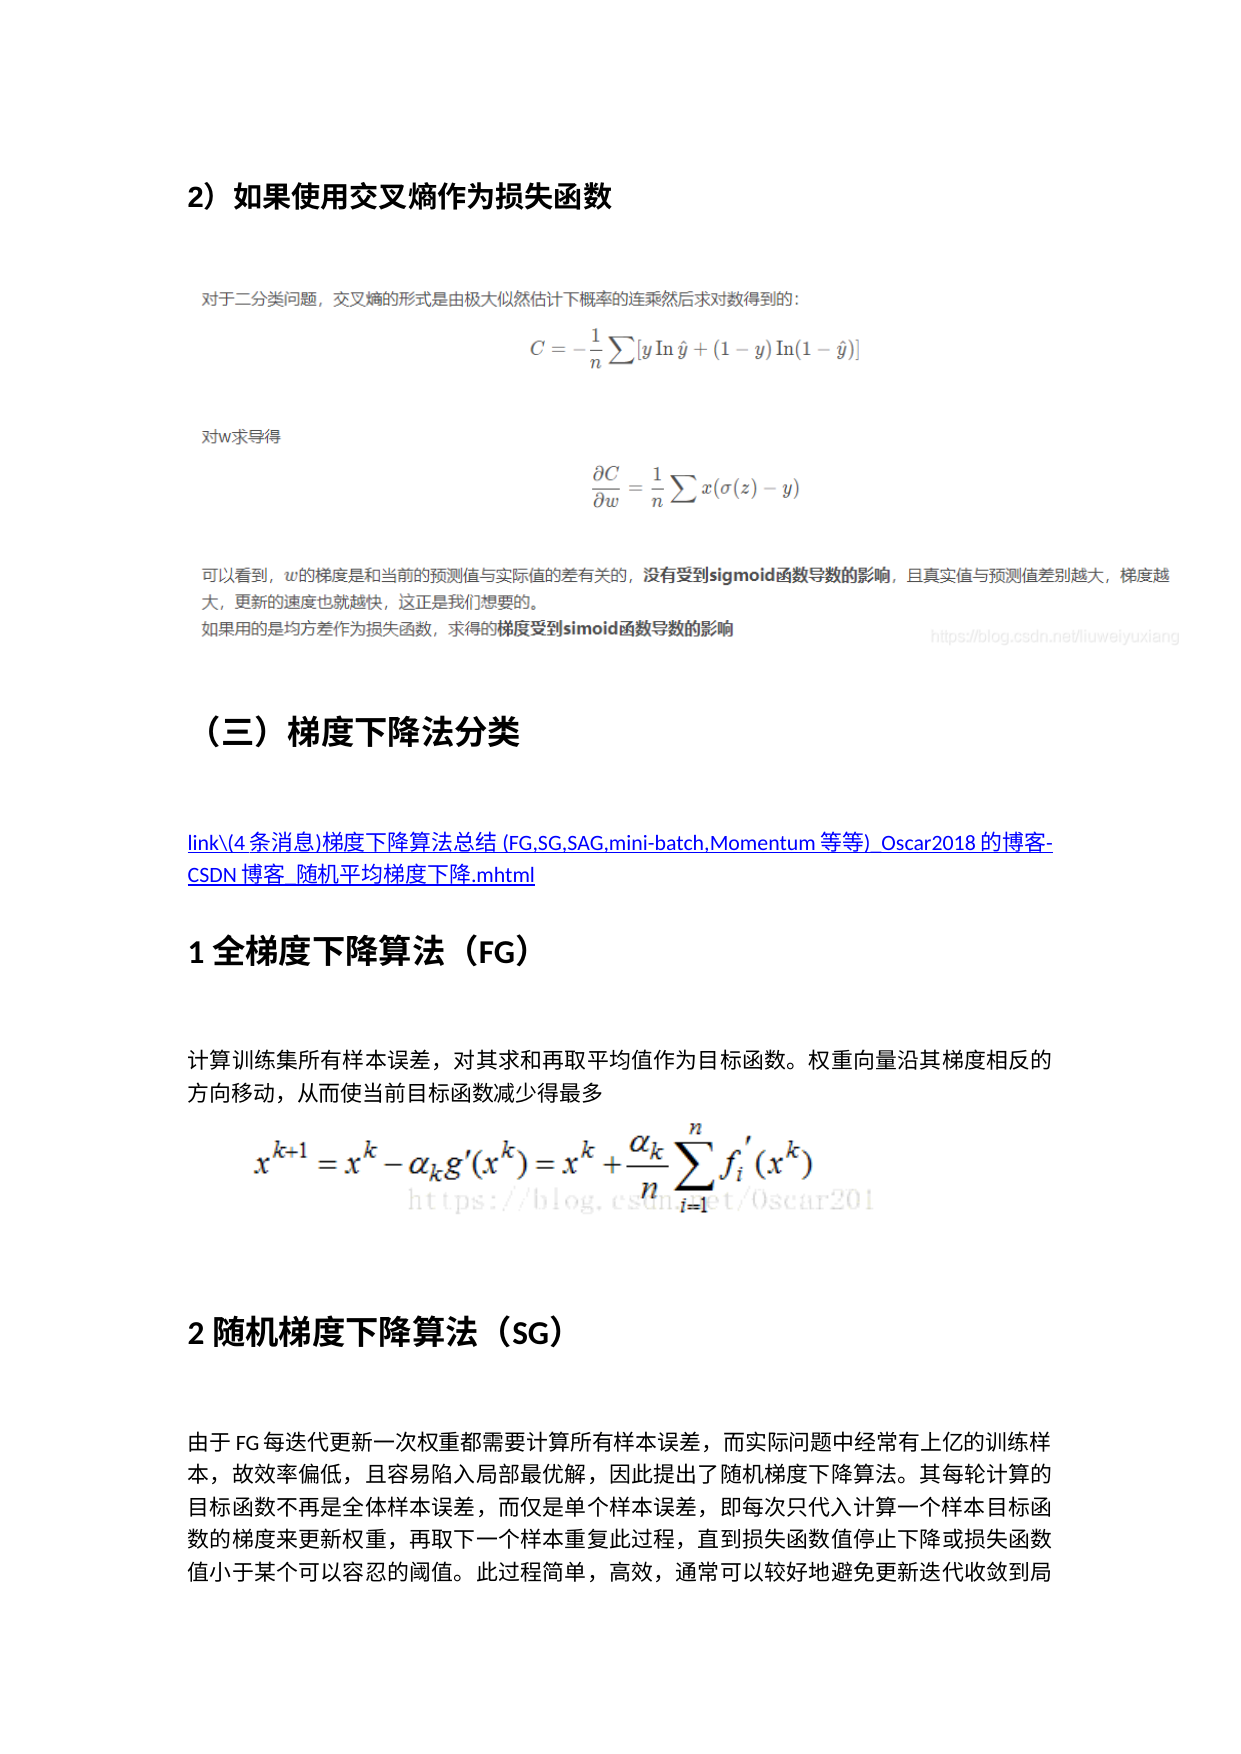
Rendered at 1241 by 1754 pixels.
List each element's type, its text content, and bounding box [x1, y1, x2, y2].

subtitle 2 随机梯度下降算法（SG） [187, 1298, 1053, 1363]
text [187, 1424, 1053, 1587]
subtitle （三）梯度下降法分类 [187, 697, 1053, 762]
picture [187, 280, 1188, 655]
subtitle 1 全梯度下降算法（FG） [187, 916, 1053, 981]
picture [187, 1108, 874, 1244]
text 计算训练集所有样本误差，对其求和再取平均值作为目标函数。权重向量沿其梯度相反的方向移动，从而使当前目标函数减少得最多 [187, 1043, 1053, 1108]
list link\(4条消息)梯度下降算法总结 (FG,SG,SAG,mini-batch,Momentum等等)_Oscar2018的博客-CSDN博客_随机平均梯度下降.mhtml [187, 824, 1053, 852]
subtitle 2）如果使用交叉熵作为损失函数 [187, 162, 1053, 227]
list link\(4条消息)梯度下降算法总结 (FG,SG,SAG,mini-batch,Momentum等等)_Oscar2018的博客-CSDN博客_随机平均梯度下降.mhtml [187, 853, 1053, 889]
